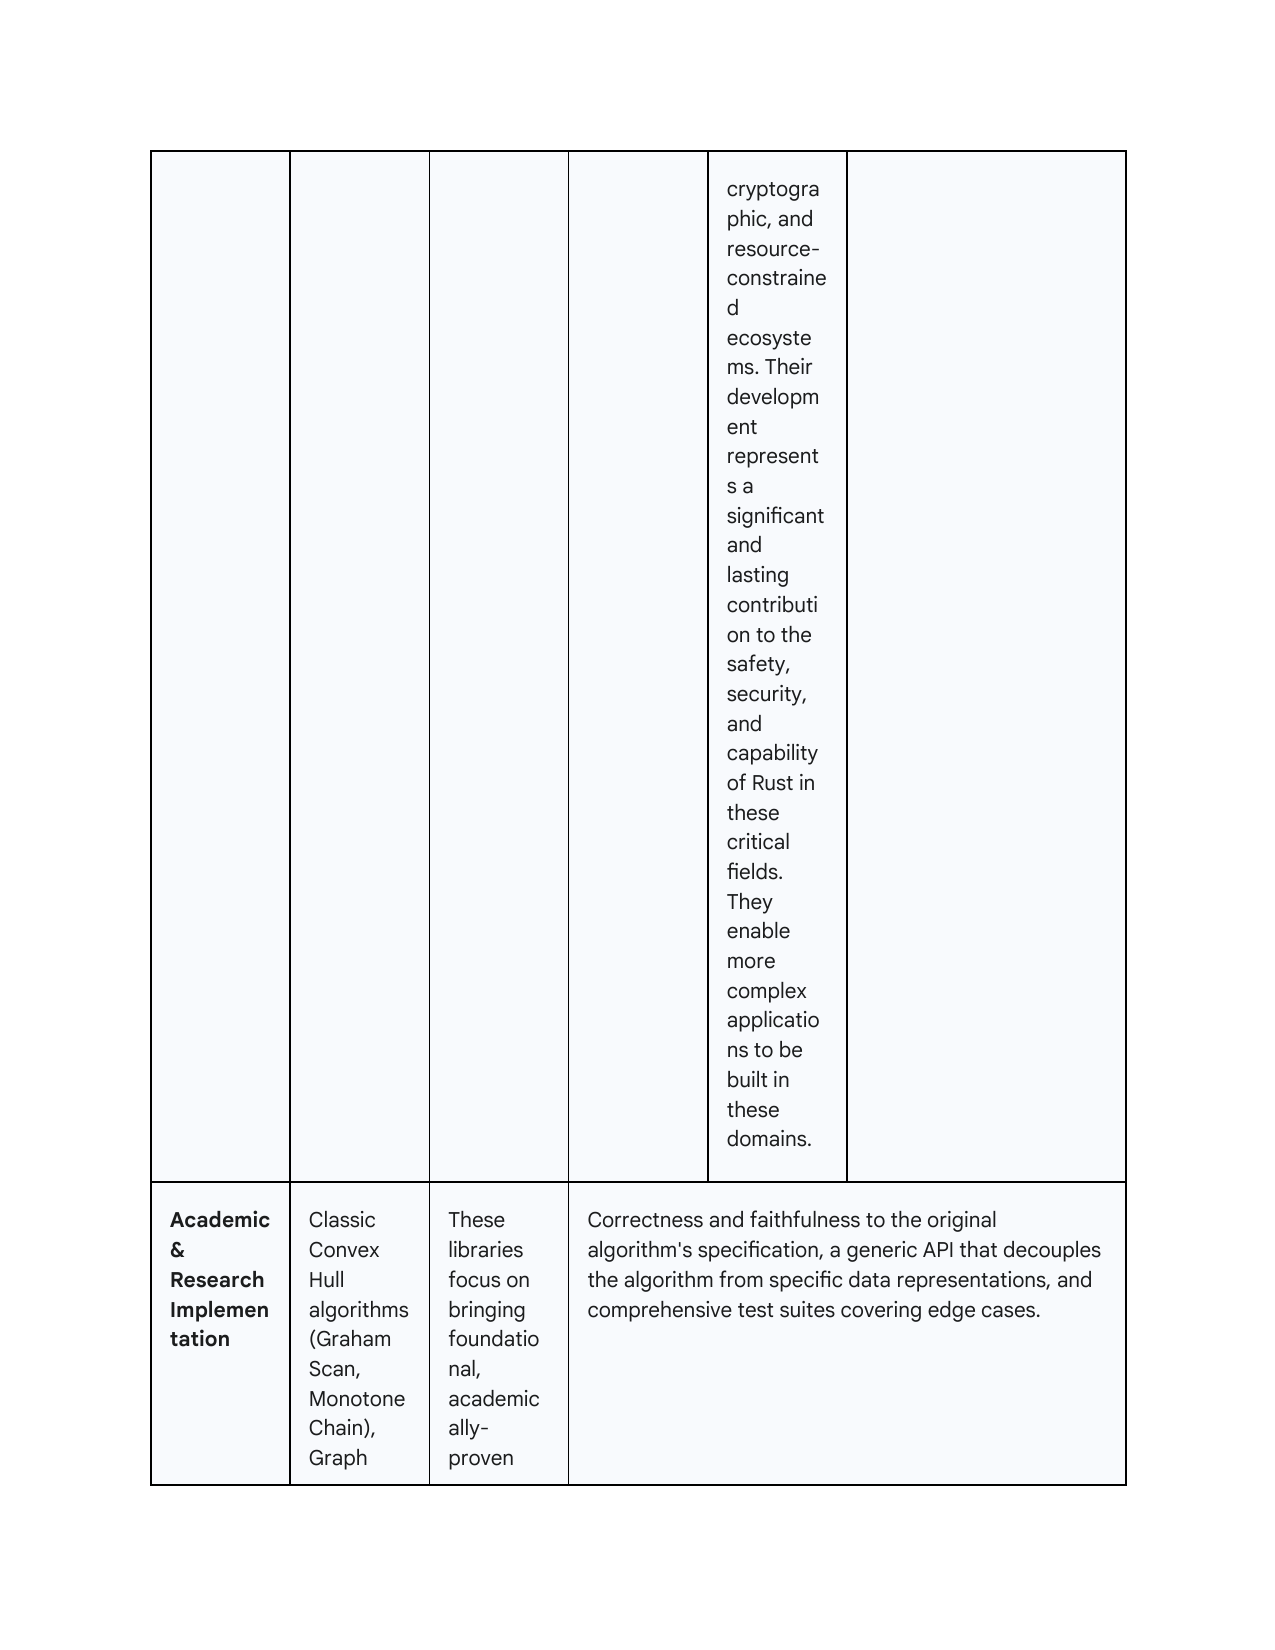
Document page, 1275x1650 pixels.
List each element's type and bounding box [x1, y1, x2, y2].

table_cell [152, 152, 289, 1181]
table_cell [291, 1183, 429, 1484]
table_cell [709, 152, 846, 1181]
table_cell [291, 152, 429, 1181]
table_cell [569, 1183, 1125, 1484]
table_cell [430, 1183, 568, 1484]
table_cell [569, 152, 707, 1181]
table_cell [152, 1183, 289, 1484]
table_cell [848, 152, 1125, 1181]
table_cell [430, 152, 568, 1181]
